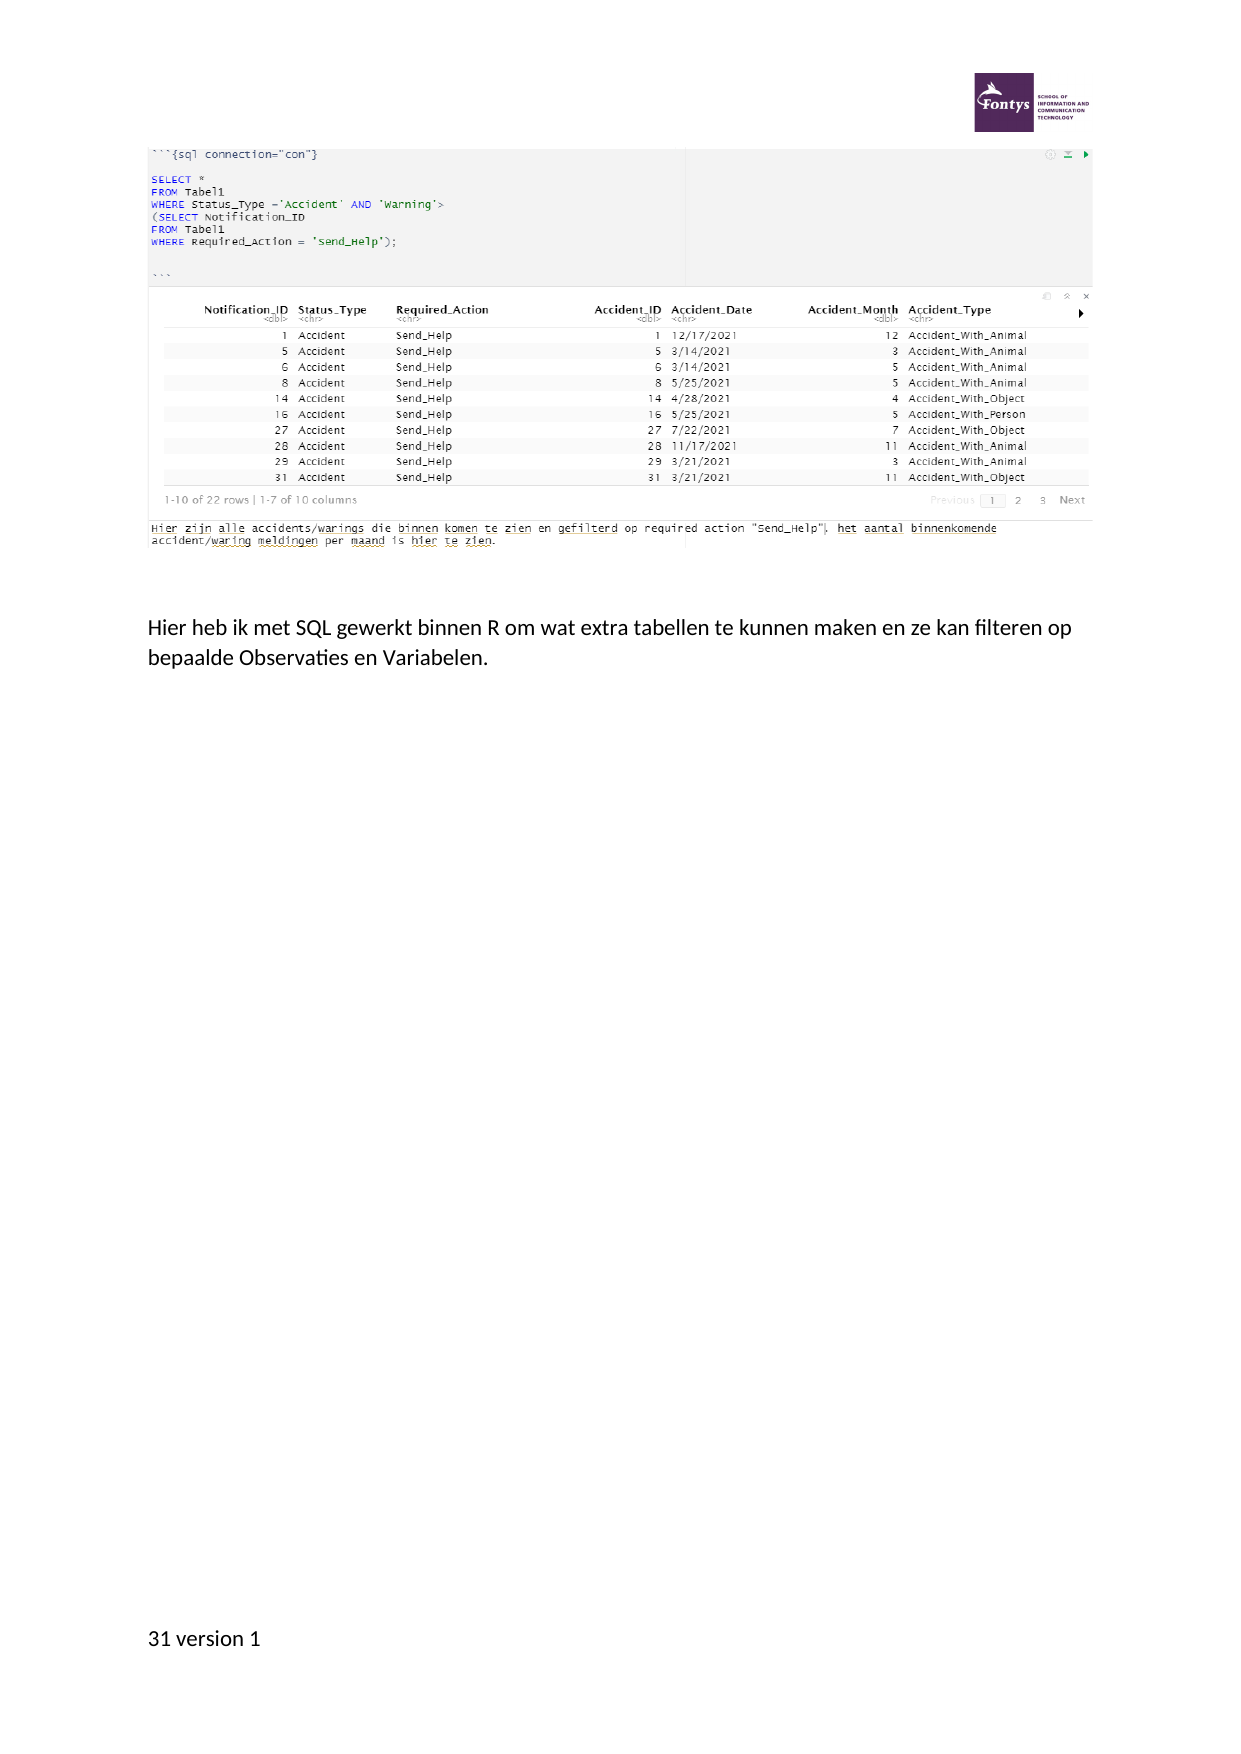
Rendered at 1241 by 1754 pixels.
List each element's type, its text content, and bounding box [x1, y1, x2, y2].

picture [147, 147, 1093, 548]
text Hier heb ik met SQL gewerkt binnen R om wat extra tabellen te kunnen maken en ze kan filteren op bepaalde Observaties en Variabelen. [148, 613, 1093, 672]
picture [974, 73, 1093, 132]
